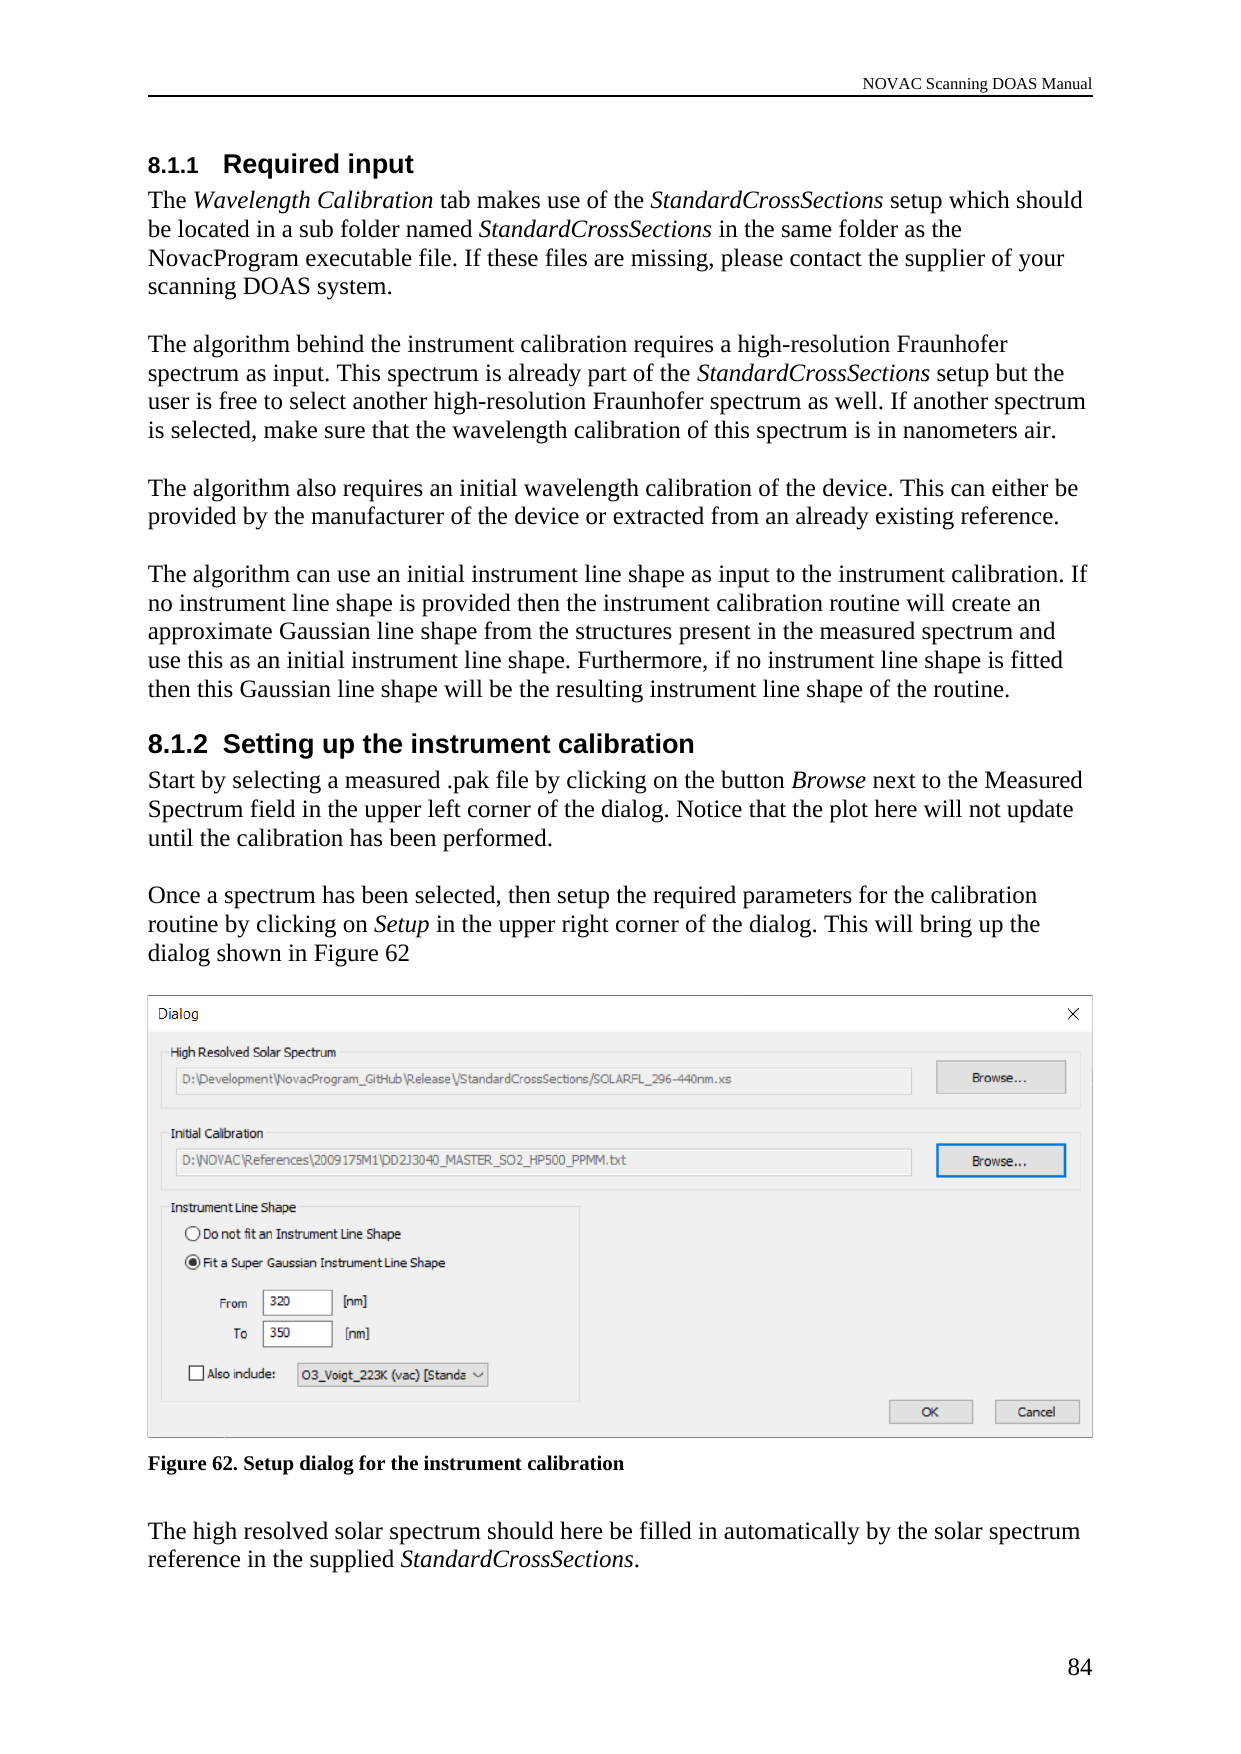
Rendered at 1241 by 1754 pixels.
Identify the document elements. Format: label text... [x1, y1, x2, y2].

subtitle Required input [148, 148, 1093, 179]
text The algorithm behind the instrument calibration requires a high-resolution Fraunhofer spectrum as input. This spectrum is already part of the StandardCrossSections setup but the user is free to select another high-resolution Fraunhofer spectrum as well. If another spectrum is selected, make sure that the wavelength calibration of this spectrum is in nanometers air. [148, 329, 1093, 444]
subtitle Setting up the instrument calibration [148, 728, 1093, 759]
text The high resolved solar spectrum should here be filled in automatically by the solar spectrum reference in the supplied StandardCrossSections. [148, 1516, 1093, 1573]
text The Wavelength Calibration tab makes use of the StandardCrossSections setup which should be located in a sub folder named StandardCrossSections in the same folder as the NovacProgram executable file. If these files are missing, please contact the supplier of your scanning DOAS system. [148, 185, 1093, 300]
text The algorithm also requires an initial wavelength calibration of the device. This can either be provided by the manufacturer of the device or extracted from an already existing reference. [148, 473, 1093, 530]
text The algorithm can use an initial instrument line shape as input to the instrument calibration. If no instrument line shape is provided then the instrument calibration routine will create an approximate Gaussian line shape from the structures present in the measured spectrum and use this as an initial instrument line shape. Furthermore, if no instrument line shape is fitted then this Gaussian line shape will be the resulting instrument line shape of the routine. [148, 559, 1093, 703]
picture [147, 995, 1093, 1438]
text Start by selecting a measured .pak file by clicking on the button Browse next to the Measured Spectrum field in the upper left corner of the dialog. Notice that the plot here will not update until the calibration has been performed. [148, 765, 1093, 851]
